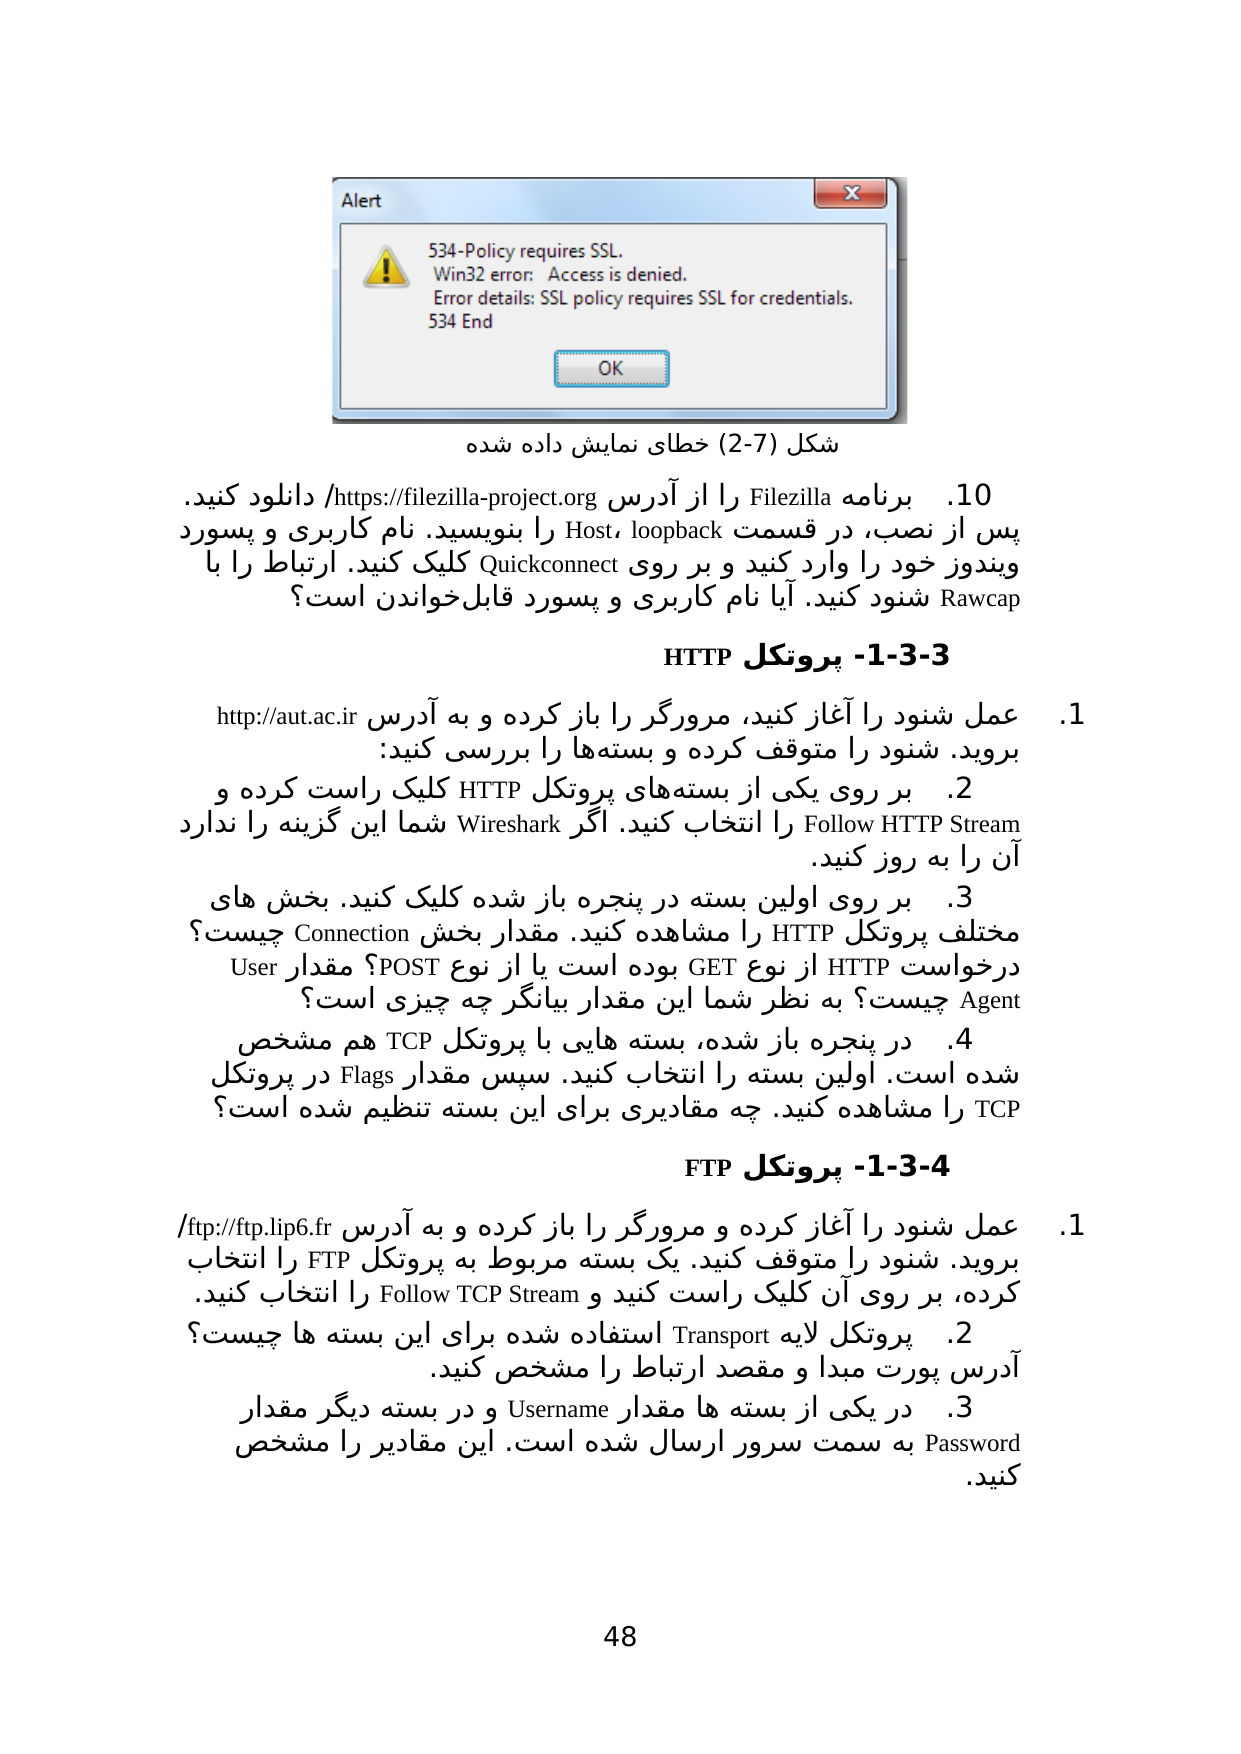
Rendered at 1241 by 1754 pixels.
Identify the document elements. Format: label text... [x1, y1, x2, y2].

text خطای نمایش داده شده [177, 432, 1063, 457]
text در یکی از بسته ها مقدار Username و در بسته دیگر مقدار Password به سمت سرور ارسال شده است. این مقادیر را مشخص کنید. [177, 1390, 1021, 1492]
text بر روی یکی از بسته‌های پروتکل HTTP کلیک راست کرده و Follow HTTP Stream را انتخاب کنید. اگر Wireshark شما این گزینه را ندارد آن را به روز کنید. [177, 772, 1021, 874]
text بر روی اولین بسته در پنجره باز شده کلیک کنید. بخش های مختلف پروتکل HTTP را مشاهده کنید. مقدار بخش Connection چیست؟ درخواست HTTP از نوع GET بوده است یا از نوع POST؟ مقدار User Agent چیست؟ به نظر شما این مقدار بیانگر چه چیزی است؟ [177, 880, 1021, 1016]
picture [332, 177, 908, 424]
text در پنجره باز شده، بسته هایی با پروتکل TCP هم مشخص شده است. اولین بسته را انتخاب کنید. سپس مقدار Flags در پروتکل TCP را مشاهده کنید. چه مقادیری برای این بسته تنظیم شده است؟ [177, 1022, 1021, 1124]
text برنامه Filezilla را از آدرس https://filezilla-project.org/ دانلود کنید. پس از نصب، در قسمت Host، loopback را بنویسید. نام کاربری و پسورد ویندوز خود را وارد کنید و بر روی Quickconnect کلیک کنید. ارتباط را با Rawcap شنود کنید. آیا نام کاربری و پسورد قابل‌خواندن است؟ [177, 478, 1021, 614]
text پروتکل لایه Transport استفاده شده برای این بسته ها چیست؟ آدرس پورت مبدا و مقصد ارتباط را مشخص کنید. [177, 1316, 1021, 1384]
list عمل شنود را آغاز کنید، مرورگر را باز کرده و به آدرس http://aut.ac.ir بروید. شنود را متوقف کرده و بسته‌ها را بررسی کنید: [177, 698, 1058, 766]
text پروتکل HTTP [177, 639, 951, 673]
text پروتکل FTP [177, 1149, 951, 1183]
list عمل شنود را آغاز کرده و مرورگر را باز کرده و به آدرس ftp://ftp.lip6.fr/ بروید. شنود را متوقف کنید. یک بسته مربوط به پروتکل FTP را انتخاب کرده، بر روی آن کلیک راست کنید و Follow TCP Stream را انتخاب کنید. [177, 1208, 1058, 1310]
